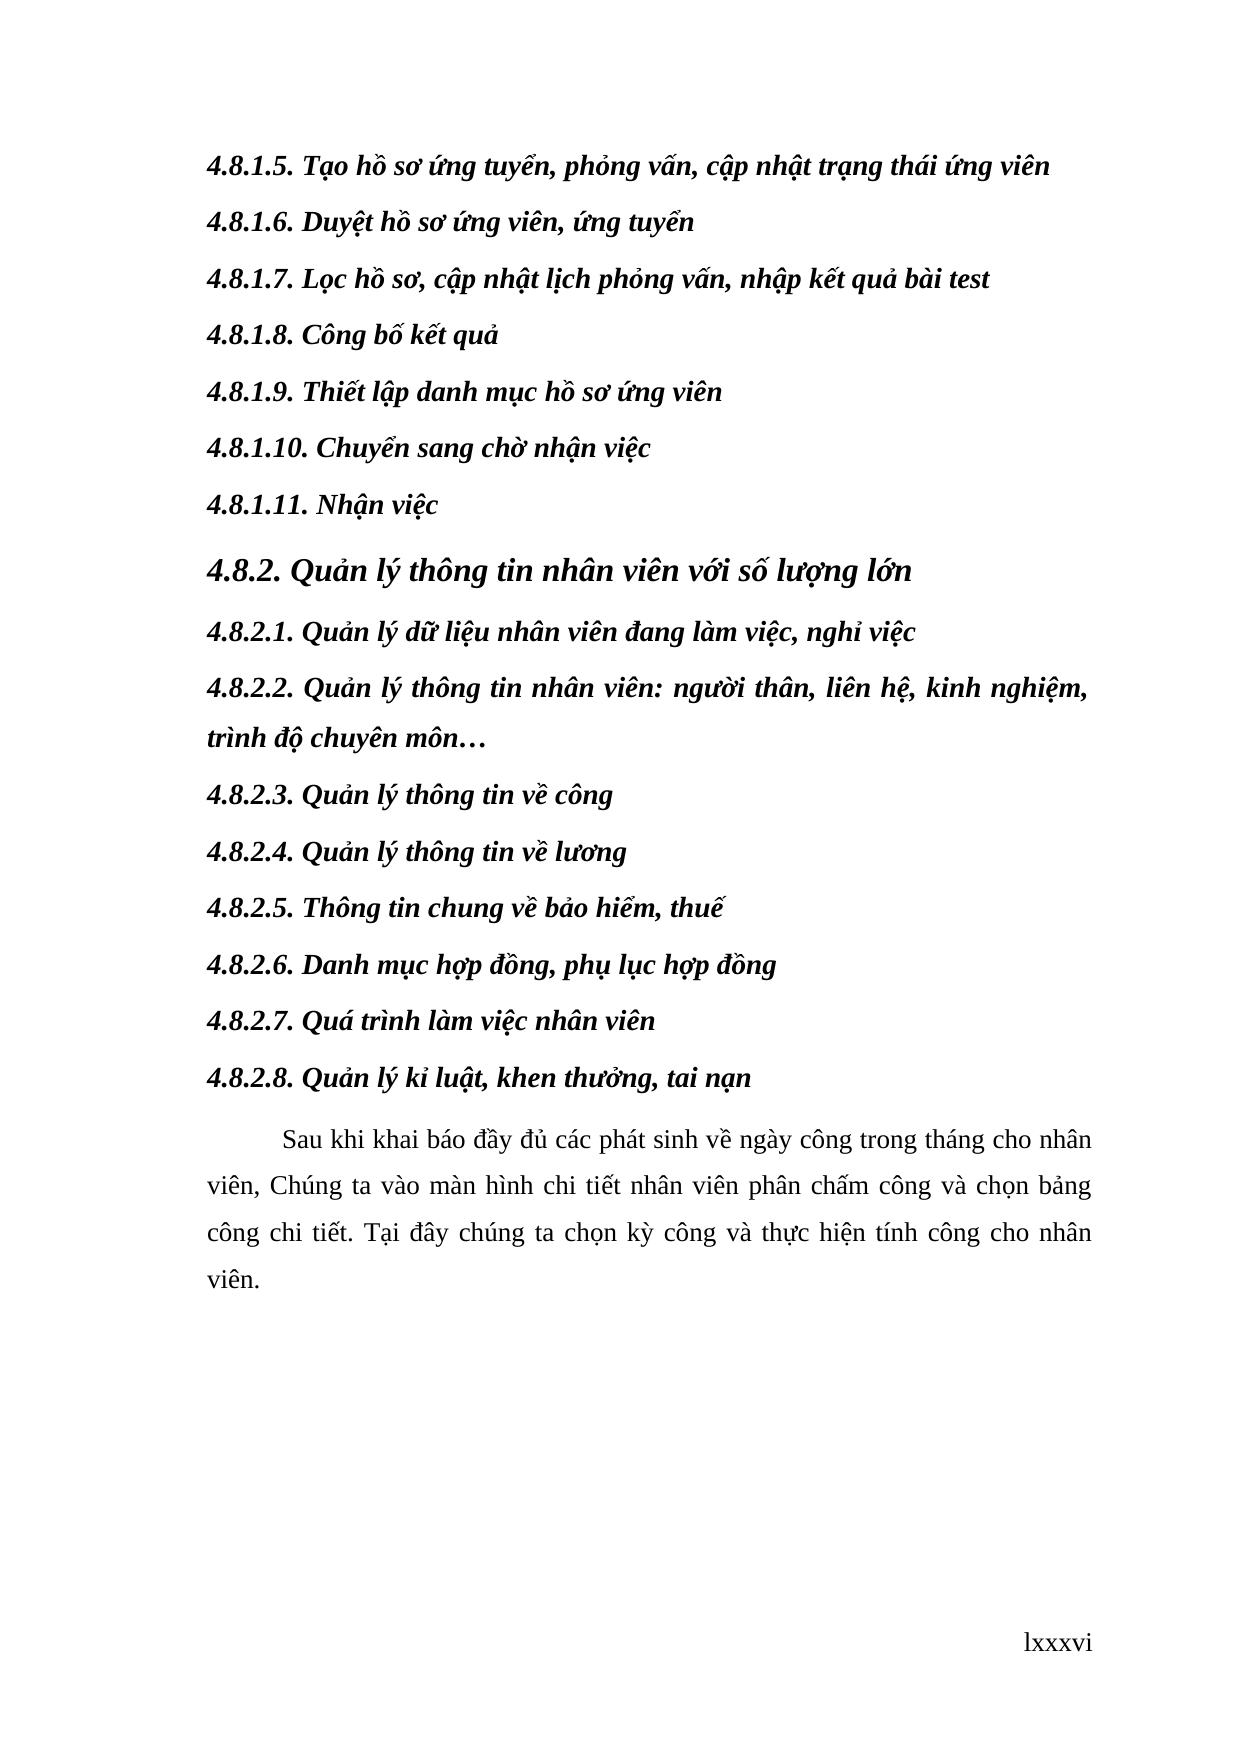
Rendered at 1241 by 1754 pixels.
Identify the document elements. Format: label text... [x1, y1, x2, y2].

subtitle 4.8.2. Quản lý thông tin nhân viên với số lượng lớn [207, 550, 1092, 588]
subtitle 4.8.2.7. Quá trình làm việc nhân viên [207, 1003, 1092, 1037]
subtitle 4.8.1.9. Thiết lập danh mục hồ sơ ứng viên [207, 374, 1092, 407]
subtitle 4.8.1.8. Công bố kết quả [207, 317, 1092, 351]
subtitle 4.8.2.1. Quản lý dữ liệu nhân viên đang làm việc, nghỉ việc [207, 614, 1092, 647]
subtitle 4.8.2.3. Quản lý thông tin về công [207, 777, 1092, 811]
subtitle 4.8.1.5. Tạo hồ sơ ứng tuyển, phỏng vấn, cập nhật trạng thái ứng viên [207, 148, 1092, 181]
subtitle 4.8.1.11. Nhận việc [207, 487, 1092, 521]
subtitle 4.8.2.8. Quản lý kỉ luật, khen thưởng, tai nạn [207, 1060, 1092, 1093]
subtitle 4.8.2.4. Quản lý thông tin về lương [207, 834, 1092, 867]
subtitle 4.8.1.6. Duyệt hồ sơ ứng viên, ứng tuyển [207, 204, 1092, 238]
subtitle 4.8.1.7. Lọc hồ sơ, cập nhật lịch phỏng vấn, nhập kết quả bài test [207, 261, 1092, 294]
text Sau khi khai báo đầy đủ các phát sinh về ngày công trong tháng cho nhân viên, Chúng ta vào màn hình chi tiết nhân viên phân chấm công và chọn bảng công chi tiết. Tại đây chúng ta chọn kỳ công và thực hiện tính công cho nhân viên. [207, 1123, 1092, 1294]
subtitle 4.8.1.10. Chuyển sang chờ nhận việc [207, 431, 1092, 464]
subtitle 4.8.2.6. Danh mục hợp đồng, phụ lục hợp đồng [207, 947, 1092, 980]
subtitle 4.8.2.5. Thông tin chung về bảo hiểm, thuế [207, 890, 1092, 924]
subtitle 4.8.2.2. Quản lý thông tin nhân viên: người thân, liên hệ, kinh nghiệm, trình độ chuyên môn… [207, 670, 1092, 754]
